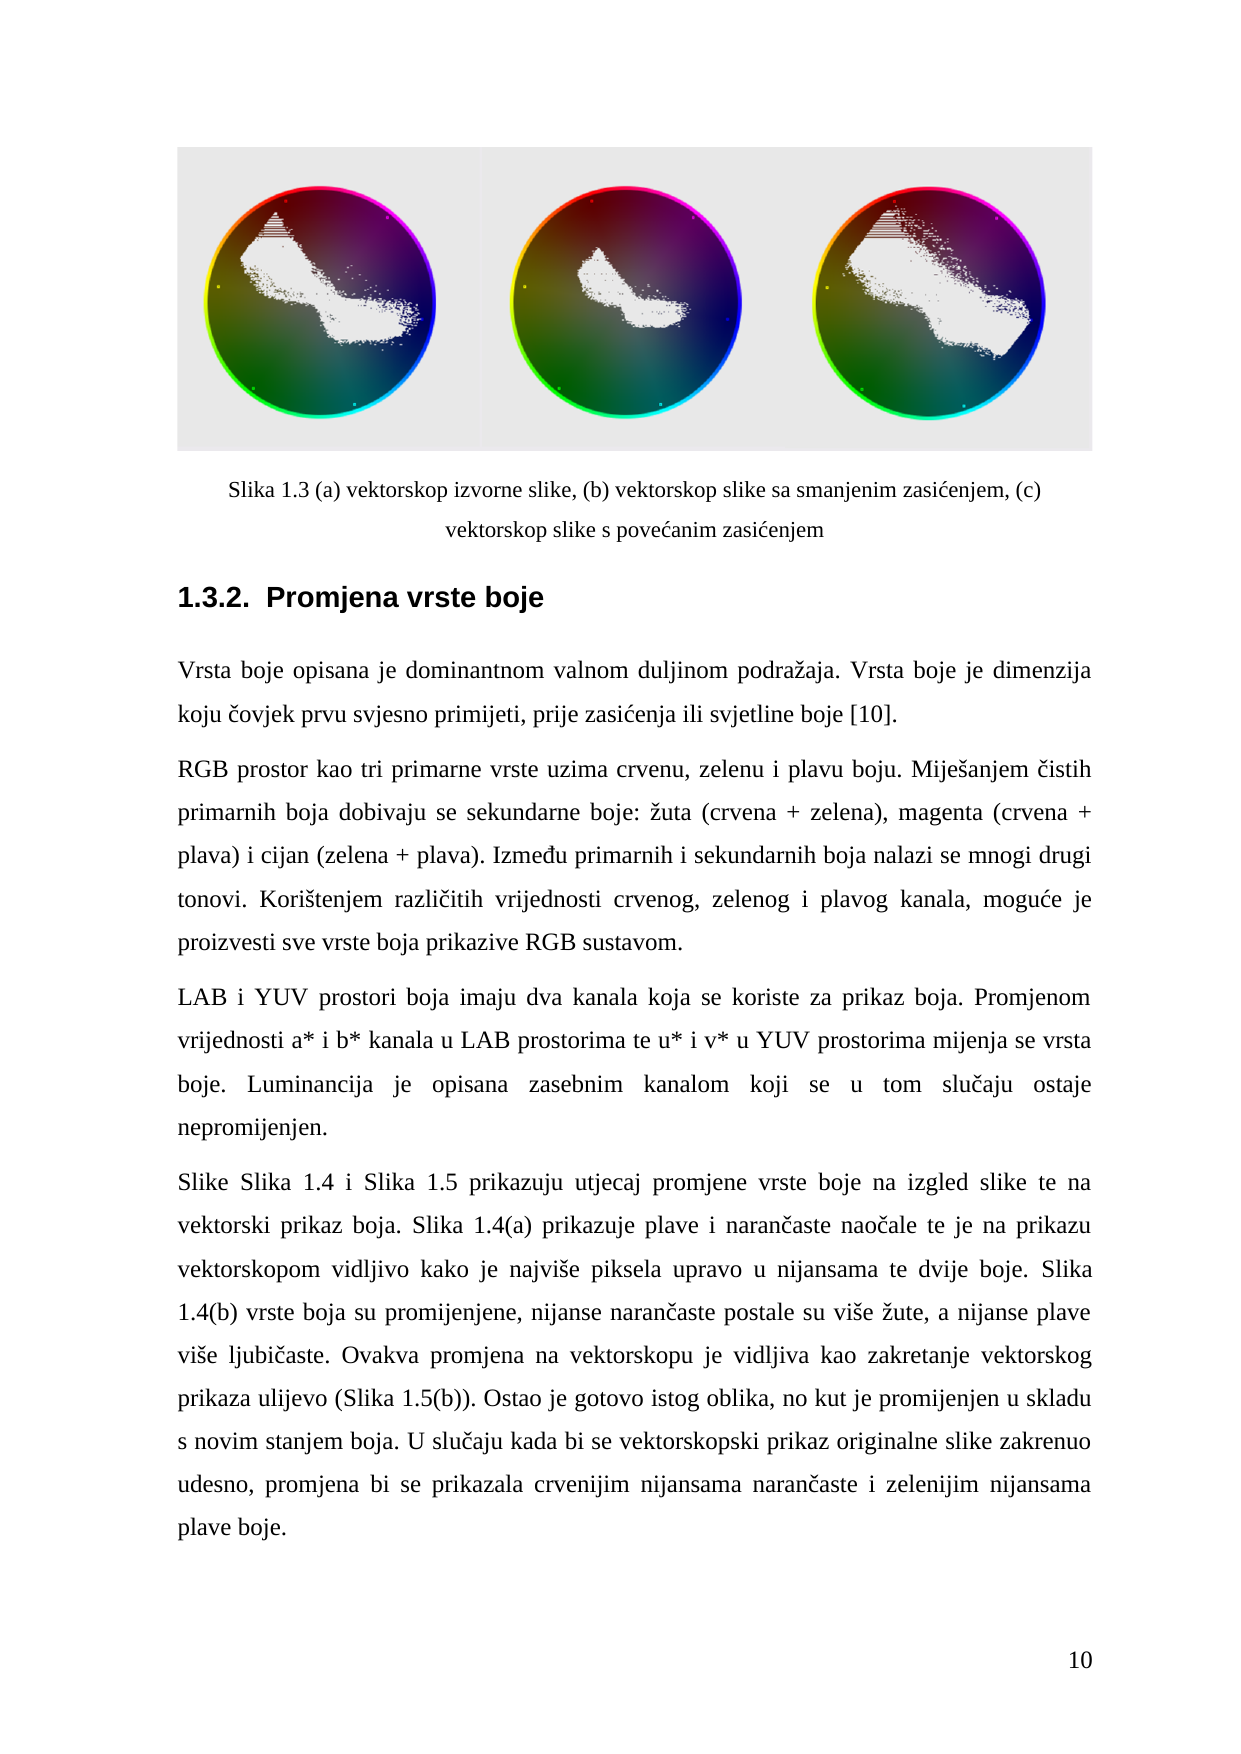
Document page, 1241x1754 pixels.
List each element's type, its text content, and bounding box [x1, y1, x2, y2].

subtitle Promjena vrste boje [177, 580, 1092, 614]
text LAB i YUV prostori boja imaju dva kanala koja se koriste za prikaz boja. Promjenom vrijednosti a* i b* kanala u LAB prostorima te u* i v* u YUV prostorima mijenja se vrsta boje. Luminancija je opisana zasebnim kanalom koji se u tom slučaju ostaje nepromijenjen. [177, 982, 1092, 1141]
picture [177, 147, 1093, 451]
text Slike 1.4 i 1.5 prikazuju utjecaj promjene vrste boje na izgled slike te na vektorski prikaz boja. Slika 1.4(a) prikazuje plave i narančaste naočale te je na prikazu vektorskopom vidljivo kako je najviše piksela upravo u nijansama te dvije boje. Slici 1.4(b) vrste boja su promijenjene, nijanse narančaste postale su više žute, a nijanse plave više ljubičaste. Ovakva promjena na vektorskopu je vidljiva kao zakretanje vektorskog prikaza ulijevo (Slika 1.5(b)). Ostao je gotovo istog oblika, no kut je promijenjen u skladu s novim stanjem boja. U slučaju kada bi se vektorskopski prikaz originalne slike zakrenuo udesno, promjena bi se prikazala crvenijim nijansama narančaste i zelenijim nijansama plave boje. [177, 1167, 1092, 1541]
text RGB prostor kao tri primarne vrste uzima crvenu, zelenu i plavu boju. Miješanjem čistih primarnih boja dobivaju se sekundarne boje: žuta (crvena + zelena), magenta (crvena + plava) i cijan (zelena + plava). Između primarnih i sekundarnih boja nalazi se mnogi drugi tonovi. Korištenjem različitih vrijednosti crvenog, zelenog i plavog kanala, moguće je proizvesti sve vrste boja prikazive RGB sustavom. [177, 754, 1092, 956]
text Vrsta boje opisana je dominantnom valnom duljinom podražaja. Vrsta boje je dimenzija koju čovjek prvu svjesno primijeti, prije zasićenja ili svjetline boje [10]. [177, 656, 1092, 727]
